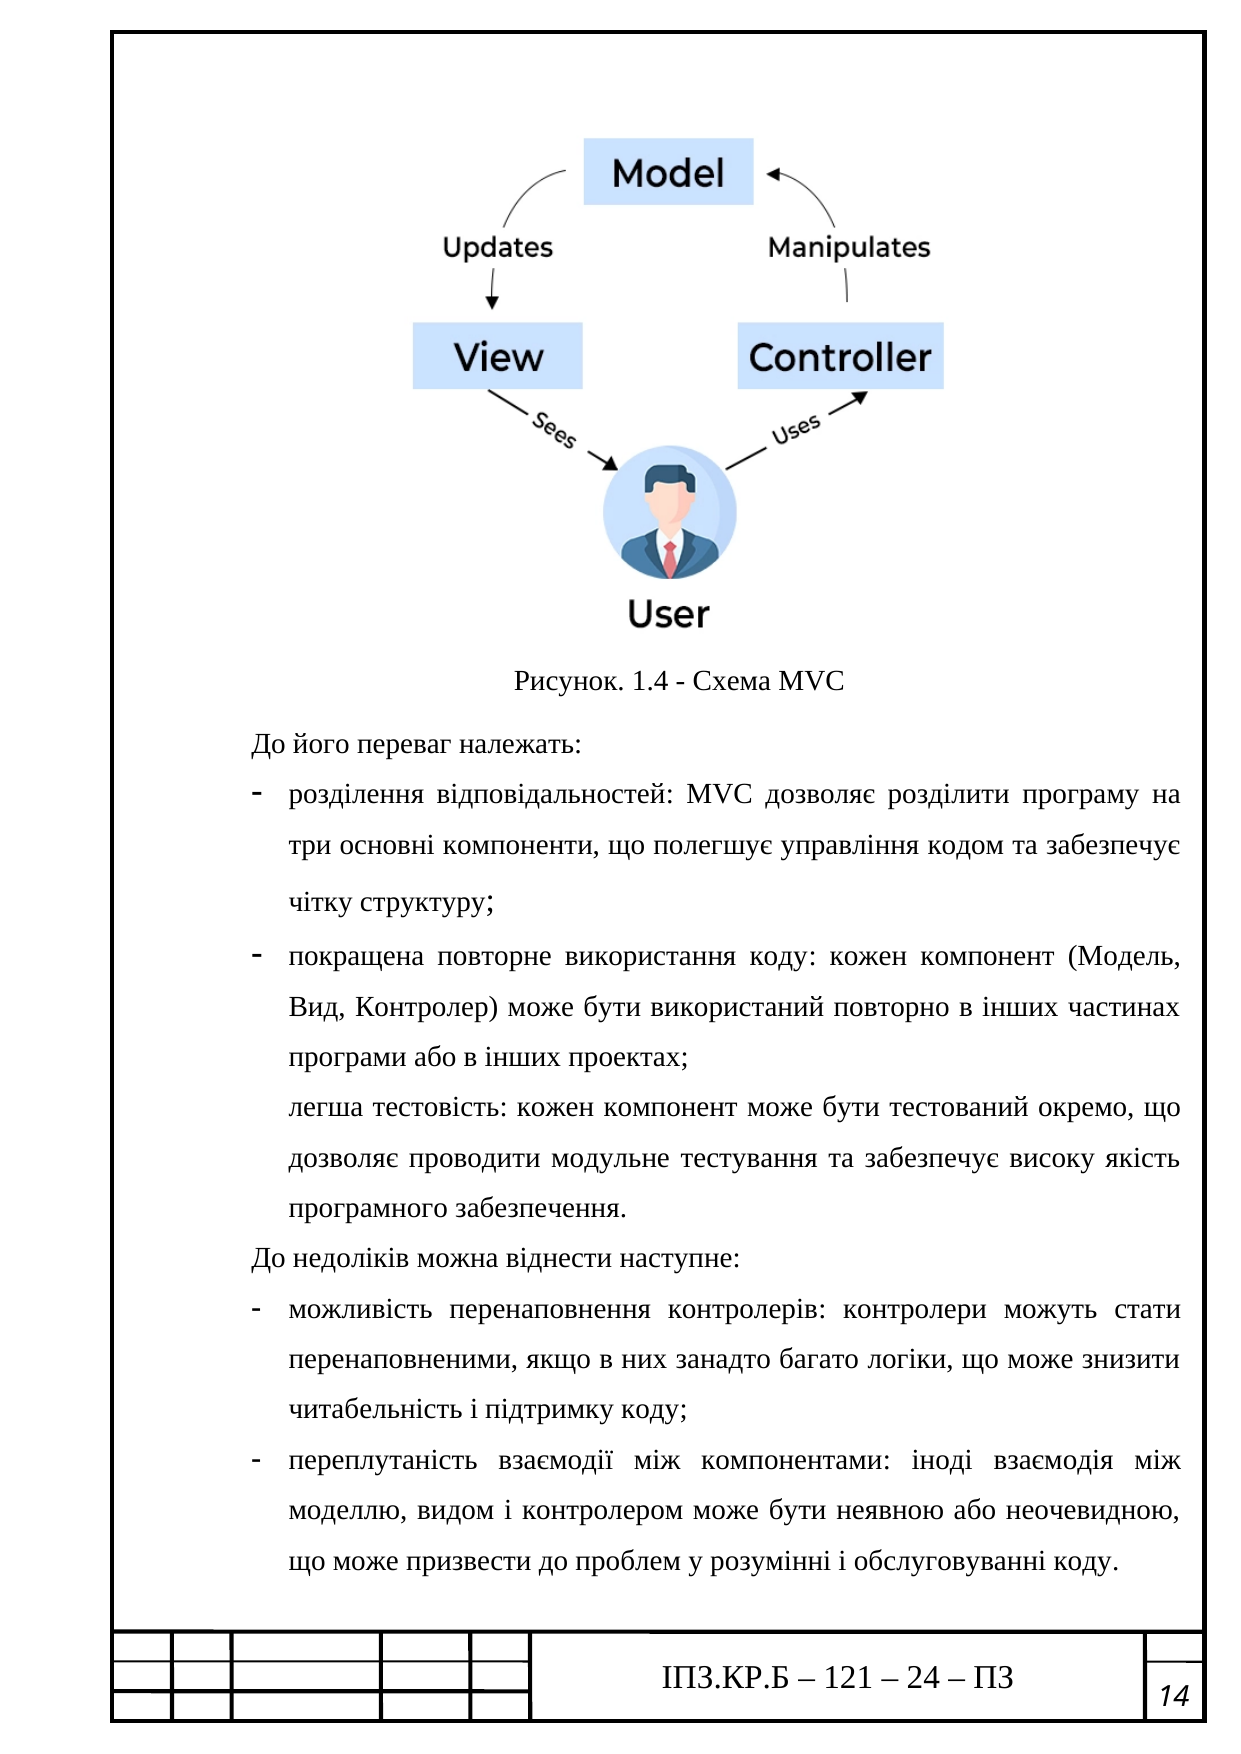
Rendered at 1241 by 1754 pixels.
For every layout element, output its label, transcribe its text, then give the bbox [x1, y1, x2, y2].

list переплутаність взаємодії між компонентами: іноді взаємодія між моделлю, видом і контролером може бути неявною або неочевидною, що може призвести до проблем у розумінні і обслуговуванні коду. [251, 1442, 1181, 1576]
list покращена повторне використання коду: кожен компонент (Модель, Вид, Контролер) може бути використаний повторно в інших частинах програми або в інших проектах; [251, 938, 1181, 1073]
list До недоліків можна віднести наступне: [177, 1241, 1181, 1274]
list До його переваг належать: [177, 726, 1181, 759]
picture [397, 118, 962, 649]
list легша тестовість: кожен компонент може бути тестований окремо, що дозволяє проводити модульне тестування та забезпечує високу якість програмного забезпечення. [288, 1089, 1181, 1224]
list можливість перенаповнення контролерів: контролери можуть стати перенаповненими, якщо в них занадто багато логіки, що може знизити читабельність і підтримку коду; [251, 1291, 1181, 1425]
list розділення відповідальностей: MVC дозволяє розділити програму на три основні компоненти, що полегшує управління кодом та забезпечує чітку структуру; [251, 776, 1181, 918]
list Рисунок. 1.4 - Схема MVC [177, 663, 1181, 697]
